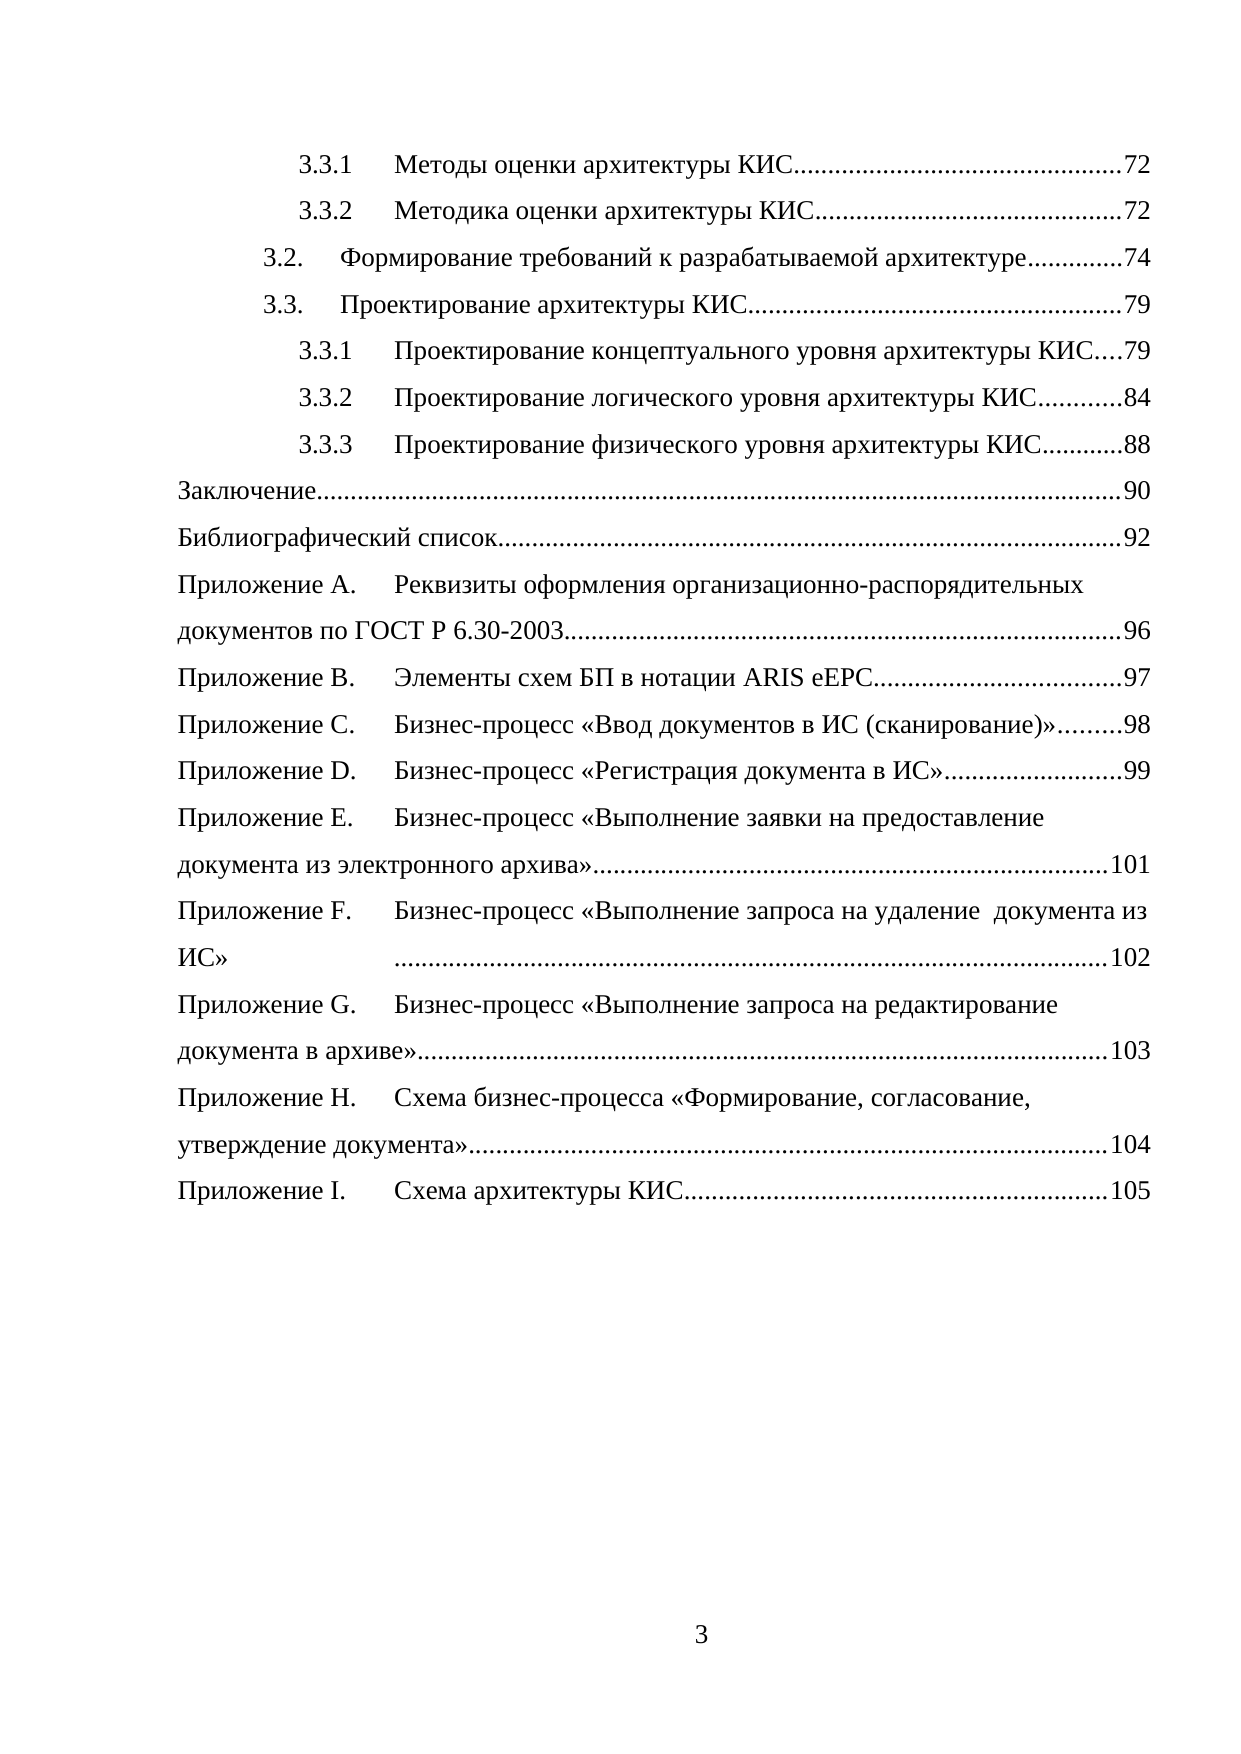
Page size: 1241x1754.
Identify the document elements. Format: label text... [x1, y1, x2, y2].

text Приложение H. Схема бизнес-процесса «Формирование, согласование, утверждение документа» 104 [177, 1081, 1152, 1159]
text Приложение A. Реквизиты оформления организационно-распорядительных документов по ГОСТ Р 6.30-2003 96 [177, 568, 1152, 646]
text 3.3.2 Проектирование логического уровня архитектуры КИС 84 [295, 381, 1152, 412]
text 3.3. Проектирование архитектуры КИС 79 [189, 288, 1152, 319]
text Приложение D. Бизнес-процесс «Регистрация документа в ИС» 99 [177, 754, 1152, 786]
text Заключение 90 [177, 474, 1152, 506]
text Приложение C. Бизнес-процесс «Ввод документов в ИС (сканирование)» 98 [177, 708, 1152, 739]
text Приложение G. Бизнес-процесс «Выполнение запроса на редактирование документа в архиве» 103 [177, 988, 1152, 1066]
text 3.3.2 Методика оценки архитектуры КИС 72 [295, 194, 1152, 226]
text 3.2. Формирование требований к разрабатываемой архитектуре 74 [189, 241, 1152, 272]
text 3.3.1 Проектирование концептуального уровня архитектуры КИС 79 [295, 334, 1152, 366]
text Приложение F. Бизнес-процесс «Выполнение запроса на удаление документа из ИС» 102 [177, 894, 1152, 972]
text 3.3.3 Проектирование физического уровня архитектуры КИС 88 [295, 428, 1152, 459]
text Приложение E. Бизнес-процесс «Выполнение заявки на предоставление документа из электронного архива» 101 [177, 801, 1152, 879]
text Библиографический список 92 [177, 521, 1152, 552]
text Приложение B. Элементы схем БП в нотации ARIS eEPC 97 [177, 661, 1152, 692]
text 3.3.1 Методы оценки архитектуры КИС 72 [295, 148, 1152, 179]
text Приложение I. Схема архитектуры КИС 105 [177, 1174, 1152, 1206]
